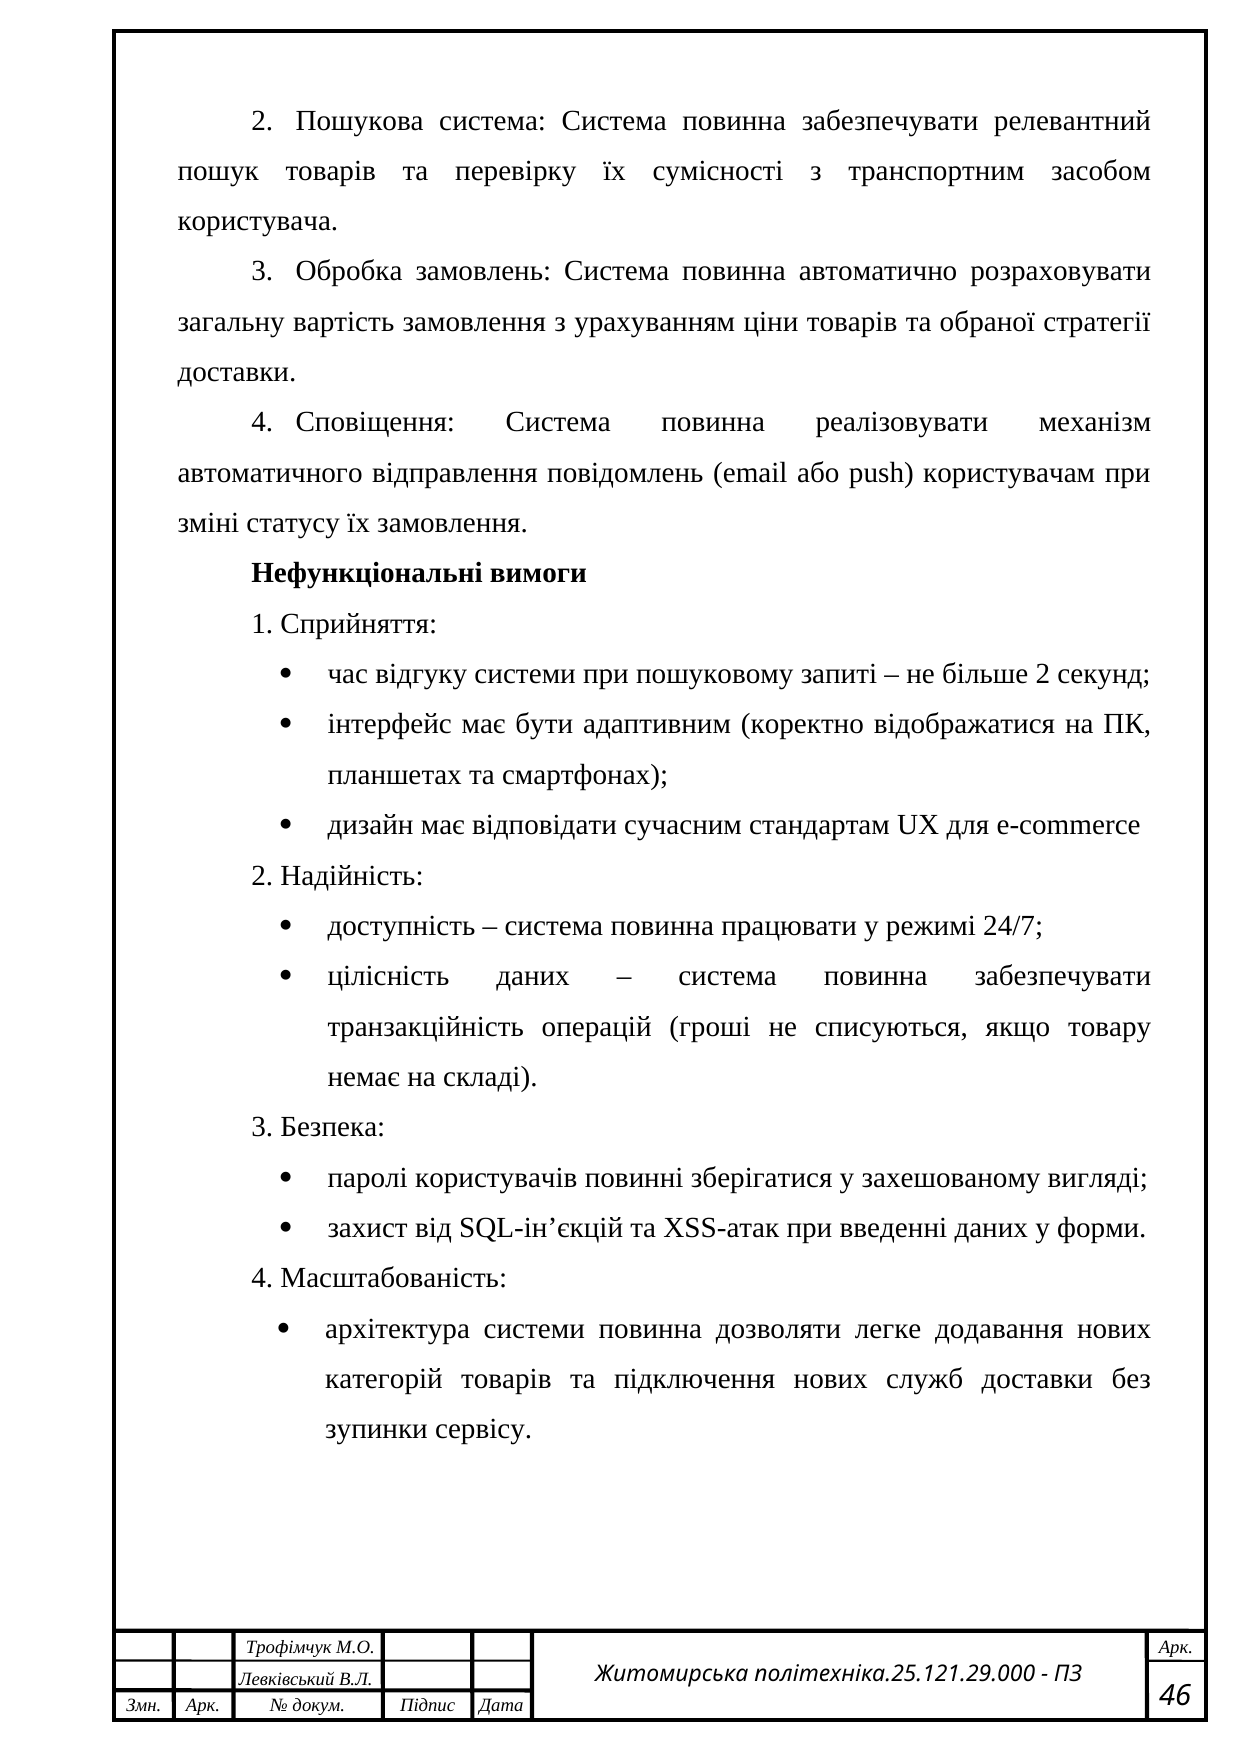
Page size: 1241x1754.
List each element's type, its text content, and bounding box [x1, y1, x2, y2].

list Обробка замовлень: Система повинна автоматично розраховувати загальну вартість замовлення з урахуванням ціни товарів та обраної стратегії доставки. [177, 253, 1152, 388]
list доступність – система повинна працювати у режимі 24/7; [281, 908, 1152, 942]
list Пошукова система: Система повинна забезпечувати релевантний пошук товарів та перевірку їх сумісності з транспортним засобом користувача. [177, 103, 1152, 237]
list Безпека: [177, 1109, 1152, 1143]
list Надійність: [177, 858, 1152, 891]
list Масштабованість: [177, 1261, 1152, 1294]
list Сприйняття: [177, 606, 1152, 639]
list час відгуку системи при пошуковому запиті – не більше 2 секунд; [281, 656, 1152, 690]
list захист від SQL-ін’єкцій та XSS-атак при введенні даних у форми. [281, 1210, 1152, 1244]
list архітектура системи повинна дозволяти легке додавання нових категорій товарів та підключення нових служб доставки без зупинки сервісу. [278, 1311, 1152, 1445]
list Сповіщення: Система повинна реалізовувати механізм автоматичного відправлення повідомлень (email або push) користувачам при зміні статусу їх замовлення. [177, 404, 1152, 539]
text Нефункціональні вимоги [177, 555, 1152, 589]
list інтерфейс має бути адаптивним (коректно відображатися на ПК, планшетах та смартфонах); [281, 706, 1152, 790]
list цілісність даних – система повинна забезпечувати транзакційність операцій (гроші не списуються, якщо товару немає на складі). [281, 958, 1152, 1093]
list паролі користувачів повинні зберігатися у захешованому вигляді; [281, 1160, 1152, 1193]
list дизайн має відповідати сучасним стандартам UX для e-commerce [281, 807, 1152, 841]
